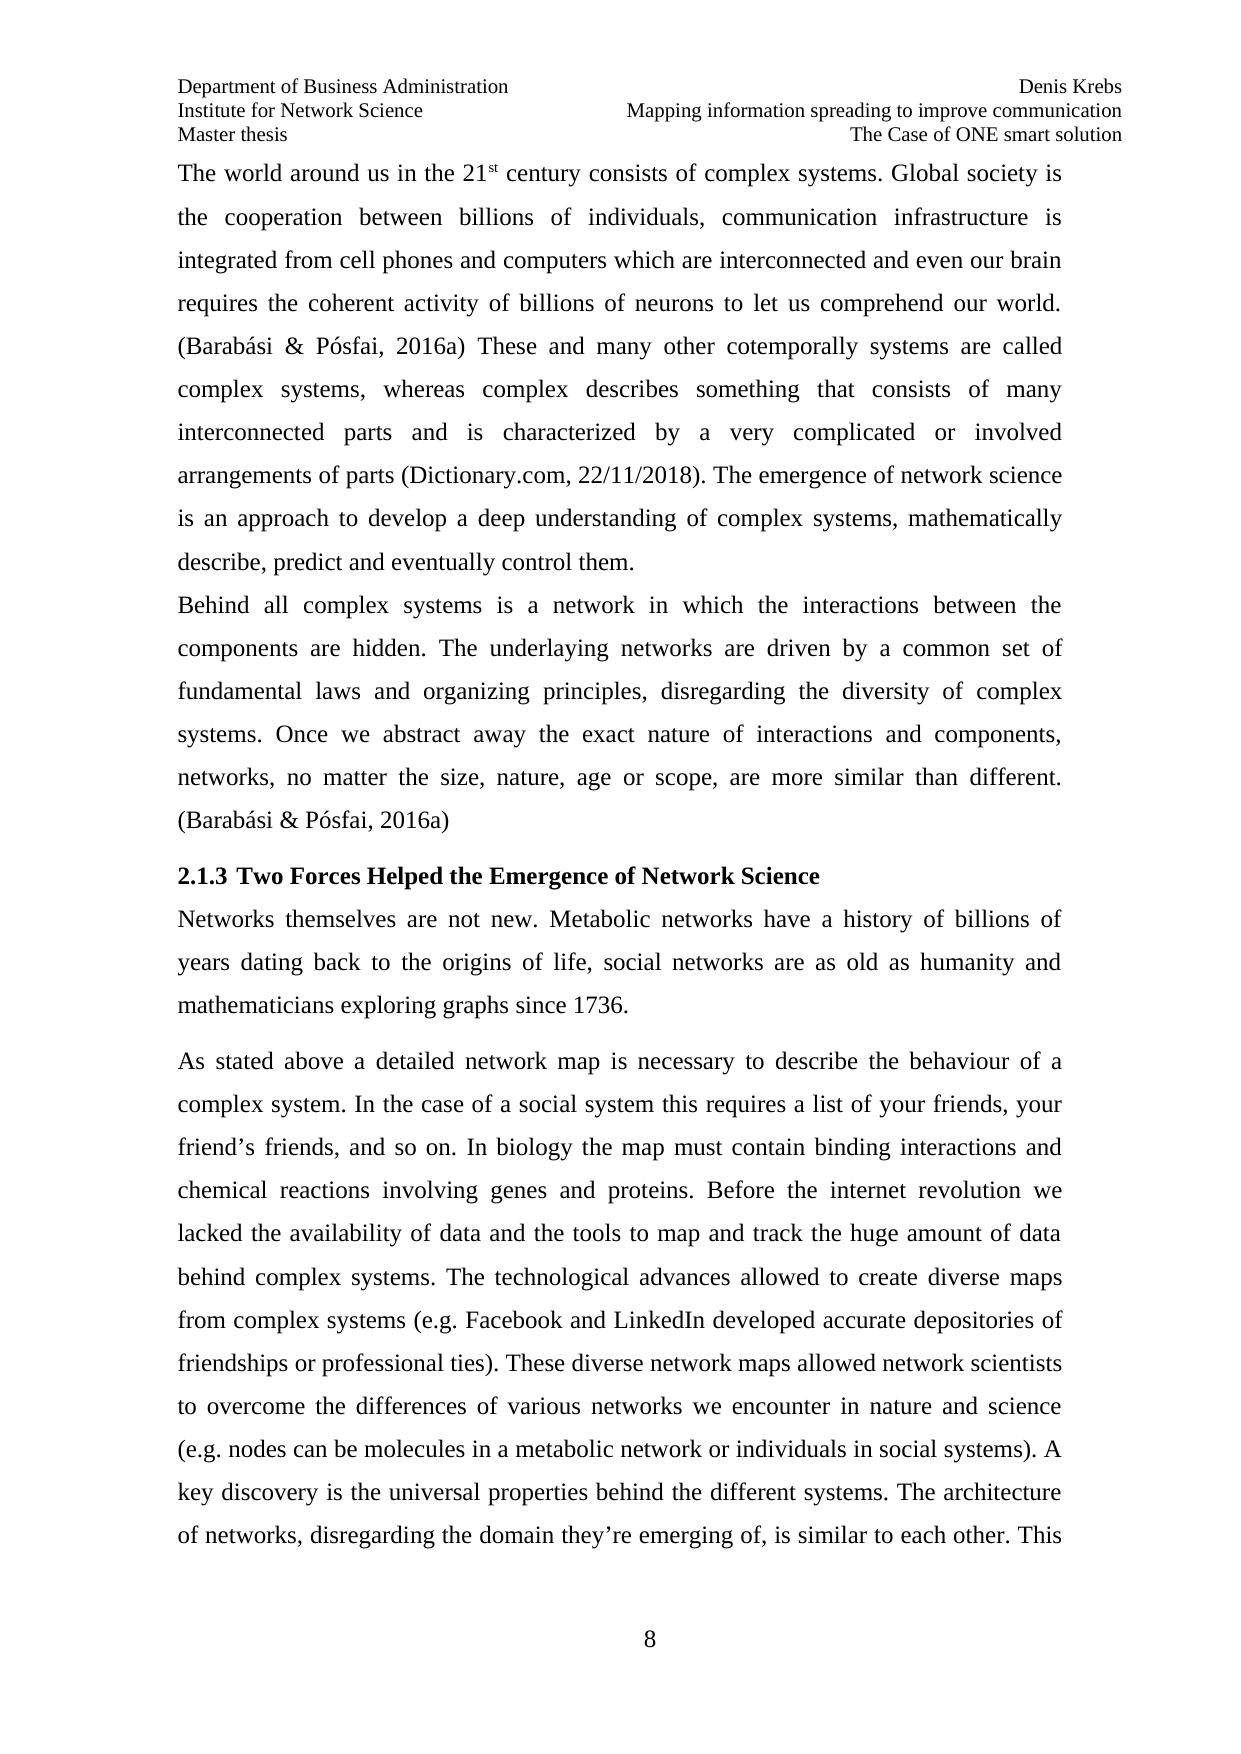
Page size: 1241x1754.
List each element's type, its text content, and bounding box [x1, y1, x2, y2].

text The world around us in the 21st century consists of complex systems. Global society is the cooperation between billions of individuals, communication infrastructure is integrated from cell phones and computers which are interconnected and even our brain requires the coherent activity of billions of neurons to let us comprehend our world. (Barabási & Pósfai, 2016a) These and many other cotemporally systems are called complex systems, whereas complex describes something that consists of many interconnected parts and is characterized by a very complicated or involved arrangements of parts (Dictionary.com, 22/11/2018). The emergence of network science is an approach to develop a deep understanding of complex systems, mathematically describe, predict and eventually control them. Behind all complex systems is a network in which the interactions between the components are hidden. The underlaying networks are driven by a common set of fundamental laws and organizing principles, disregarding the diversity of complex systems. Once we abstract away the exact nature of interactions and components, networks, no matter the size, nature, age or scope, are more similar than different. (Barabási & Pósfai, 2016a) [177, 158, 1063, 834]
text Networks themselves are not new. Metabolic networks have a history of billions of years dating back to the origins of life, social networks are as old as humanity and mathematicians exploring graphs since 1736. [177, 904, 1063, 1019]
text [177, 1046, 1063, 1549]
subtitle 2.1.3 Two Forces Helped the Emergence of Network Science [177, 861, 1063, 890]
